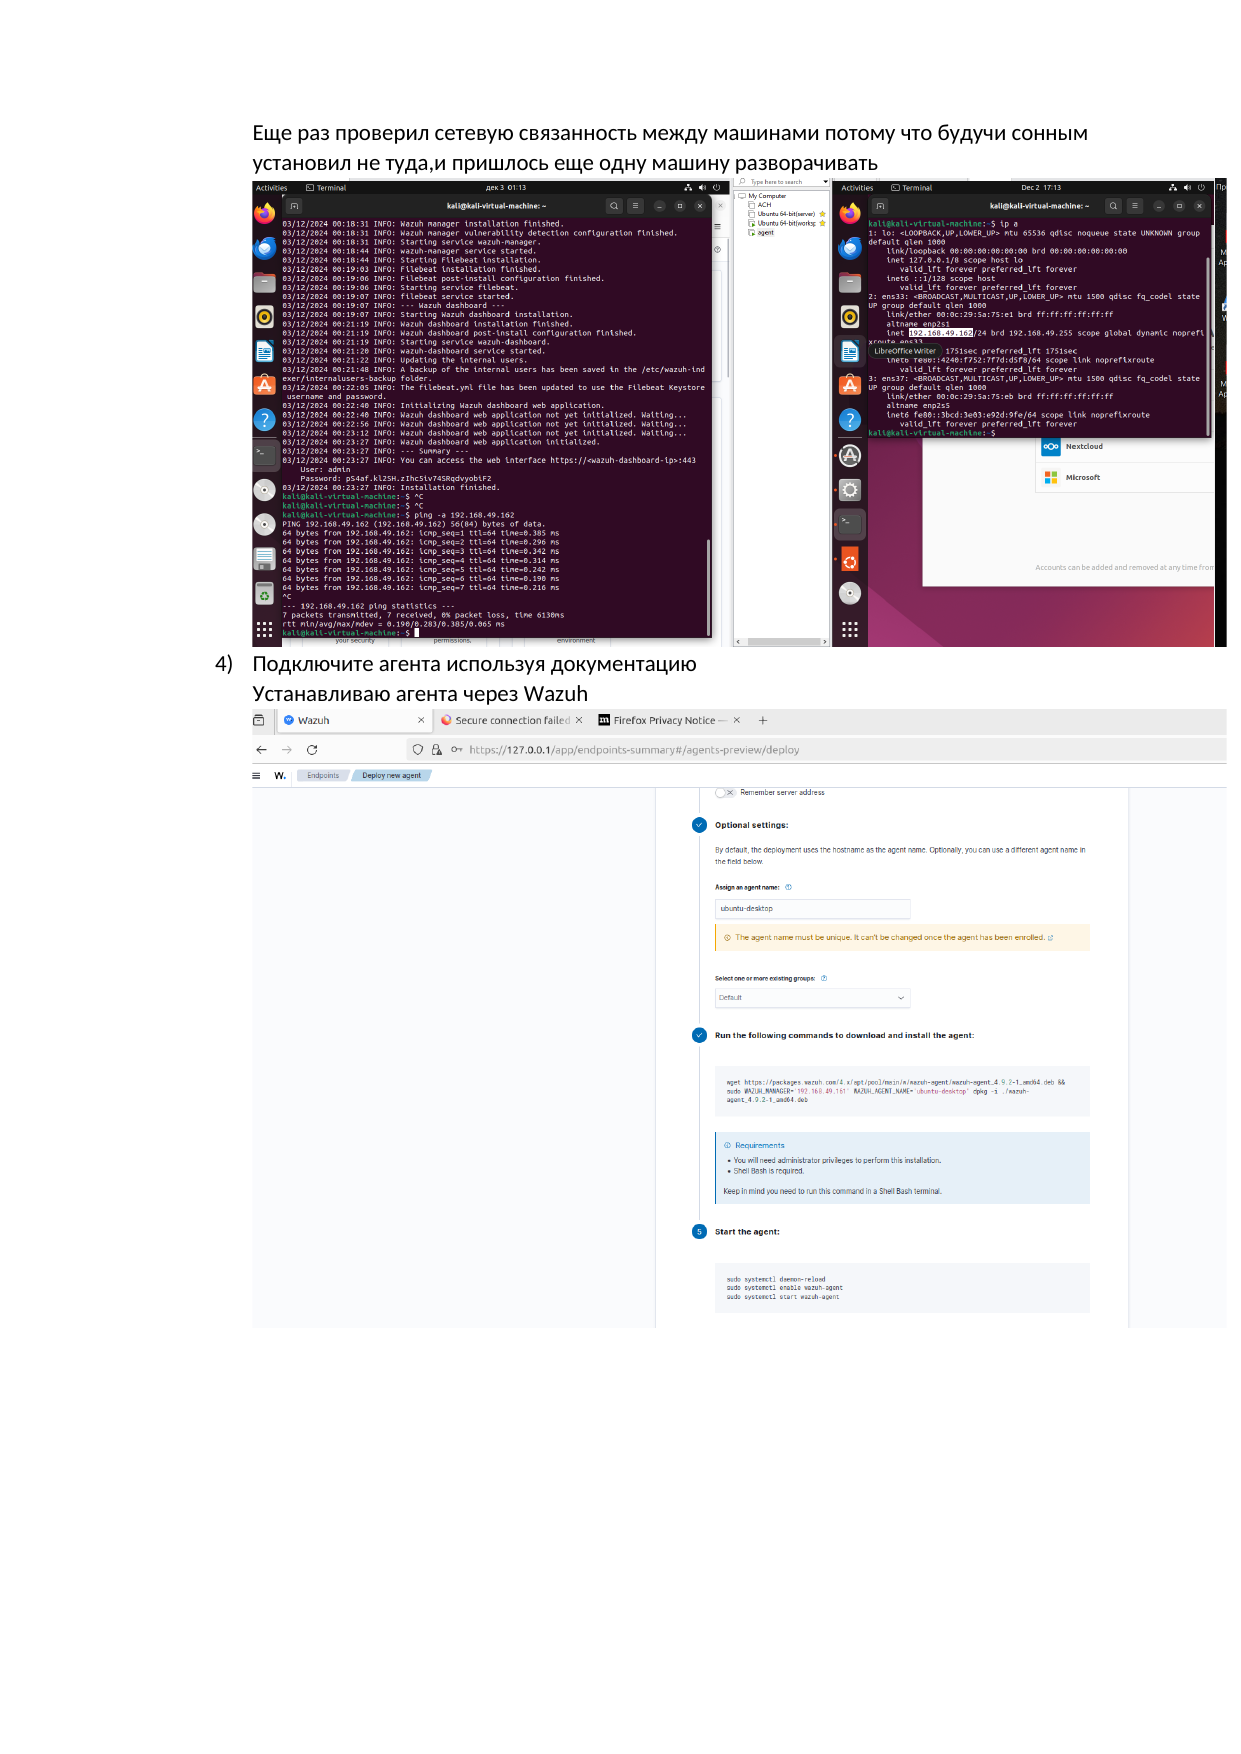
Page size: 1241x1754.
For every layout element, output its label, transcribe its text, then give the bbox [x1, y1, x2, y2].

list Подключите агента используя документацию [215, 649, 1152, 677]
picture [252, 709, 1227, 1328]
picture [252, 178, 1227, 647]
list Еще раз проверил сетевую связанность между машинами потому что будучи сонным установил не туда,и пришлось еще одну машину разворачивать [252, 118, 1152, 176]
list Устанавливаю агента через Wazuh [252, 679, 1152, 707]
